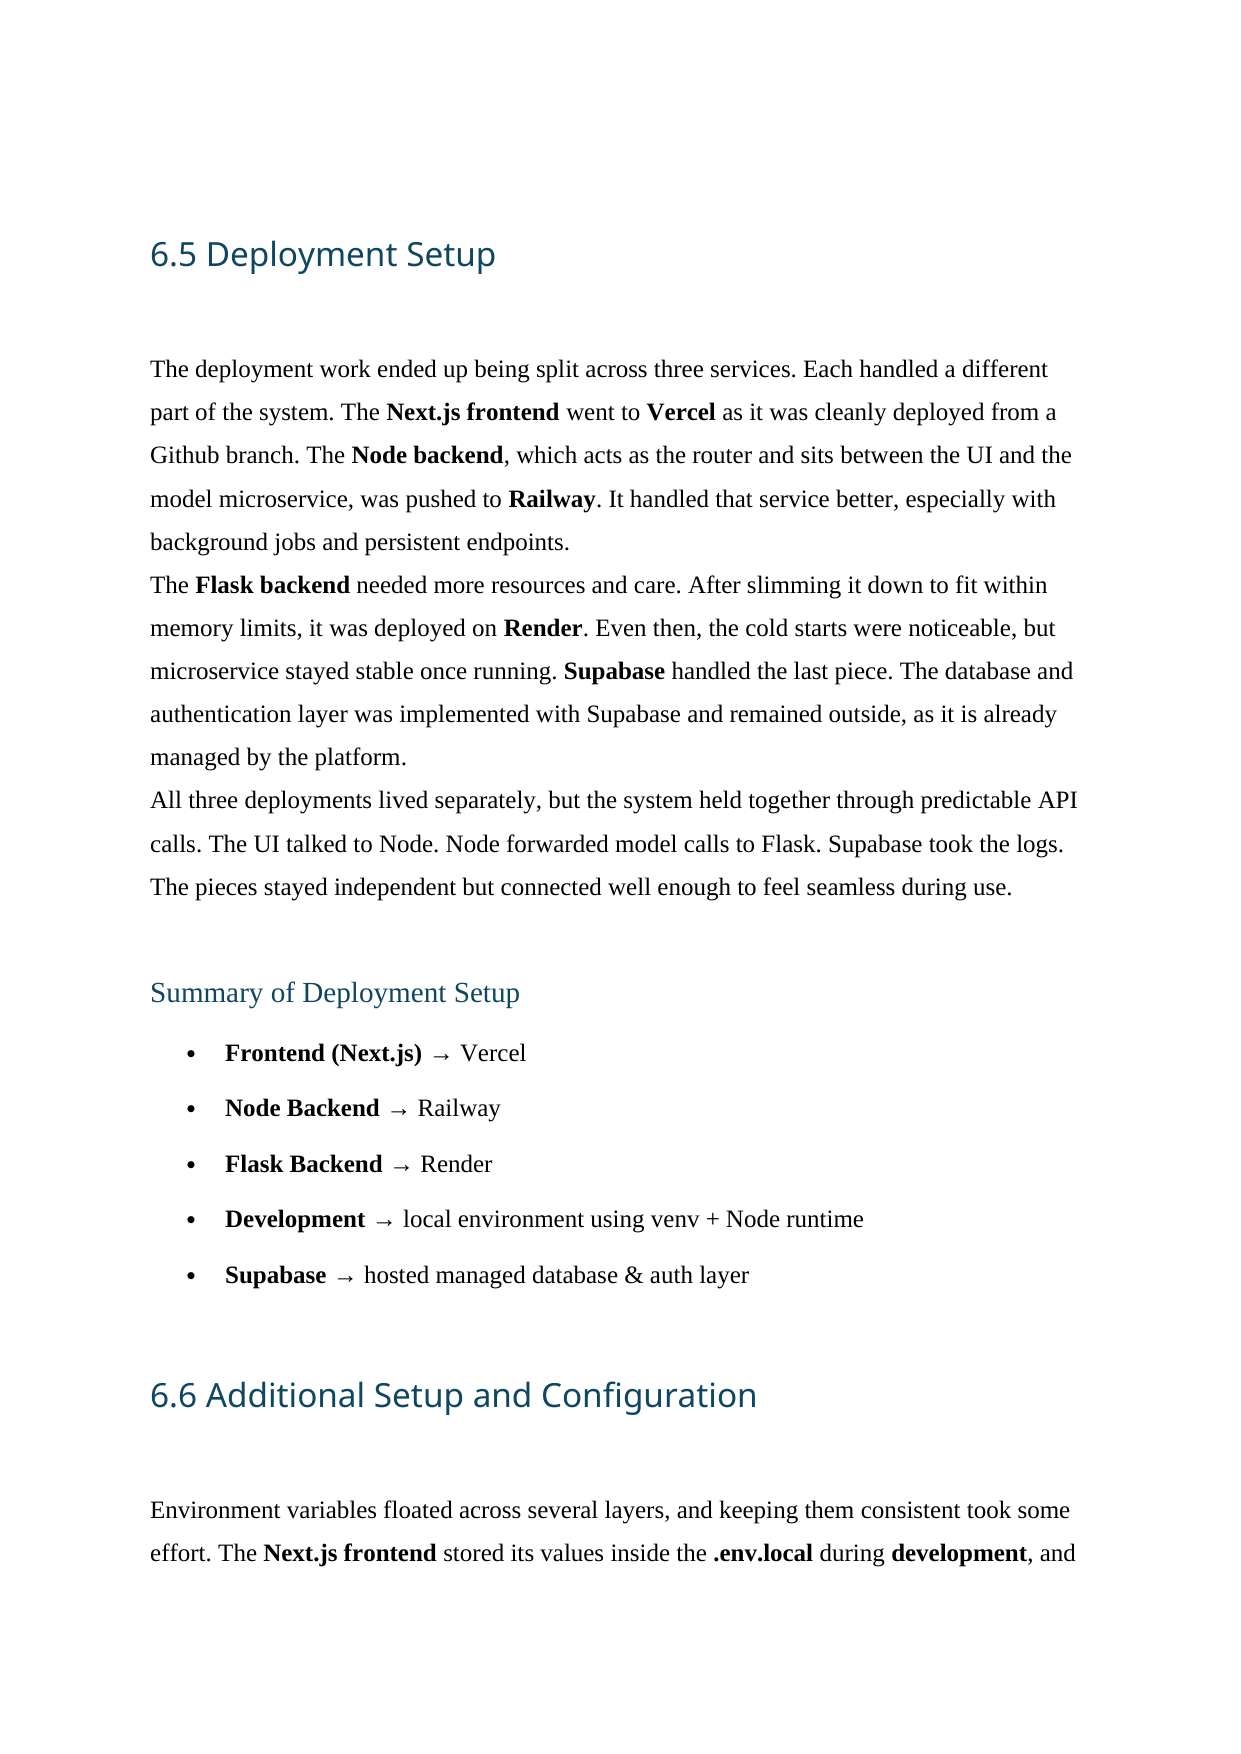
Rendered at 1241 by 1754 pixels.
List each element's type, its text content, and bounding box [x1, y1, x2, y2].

list Frontend (Next.js) → Vercel [187, 1038, 1090, 1066]
list Flask Backend → Render [187, 1149, 1090, 1178]
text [150, 1495, 1090, 1567]
list Node Backend → Railway [187, 1093, 1090, 1122]
subtitle 6.6 Additional Setup and Configuration [150, 1371, 1090, 1417]
text The deployment work ended up being split across three services. Each handled a different part of the system. The Next.js frontend went to Vercel as it was cleanly deployed from a Github branch. The Node backend, which acts as the router and sits between the UI and the model microservice, was pushed to Railway. It handled that service better, especially with background jobs and persistent endpoints. [150, 354, 1090, 556]
text All three deployments lived separately, but the system held together through predictable API calls. The UI talked to Node. Node forwarded model calls to Flask. Supabase took the logs. The pieces stayed independent but connected well enough to feel seamless during use. [150, 786, 1090, 901]
list Development → local environment using venv + Node runtime [187, 1204, 1090, 1233]
list Supabase → hosted managed database & auth layer [187, 1260, 1090, 1289]
subtitle 6.5 Deployment Setup [150, 231, 1090, 276]
subtitle Summary of Deployment Setup [150, 975, 1090, 1008]
text The Flask backend needed more resources and care. After slimming it down to fit within memory limits, it was deployed on Render. Even then, the cold starts were noticeable, but microservice stayed stable once running. Supabase handled the last piece. The database and authentication layer was implemented with Supabase and remained outside, as it is already managed by the platform. [150, 570, 1090, 771]
